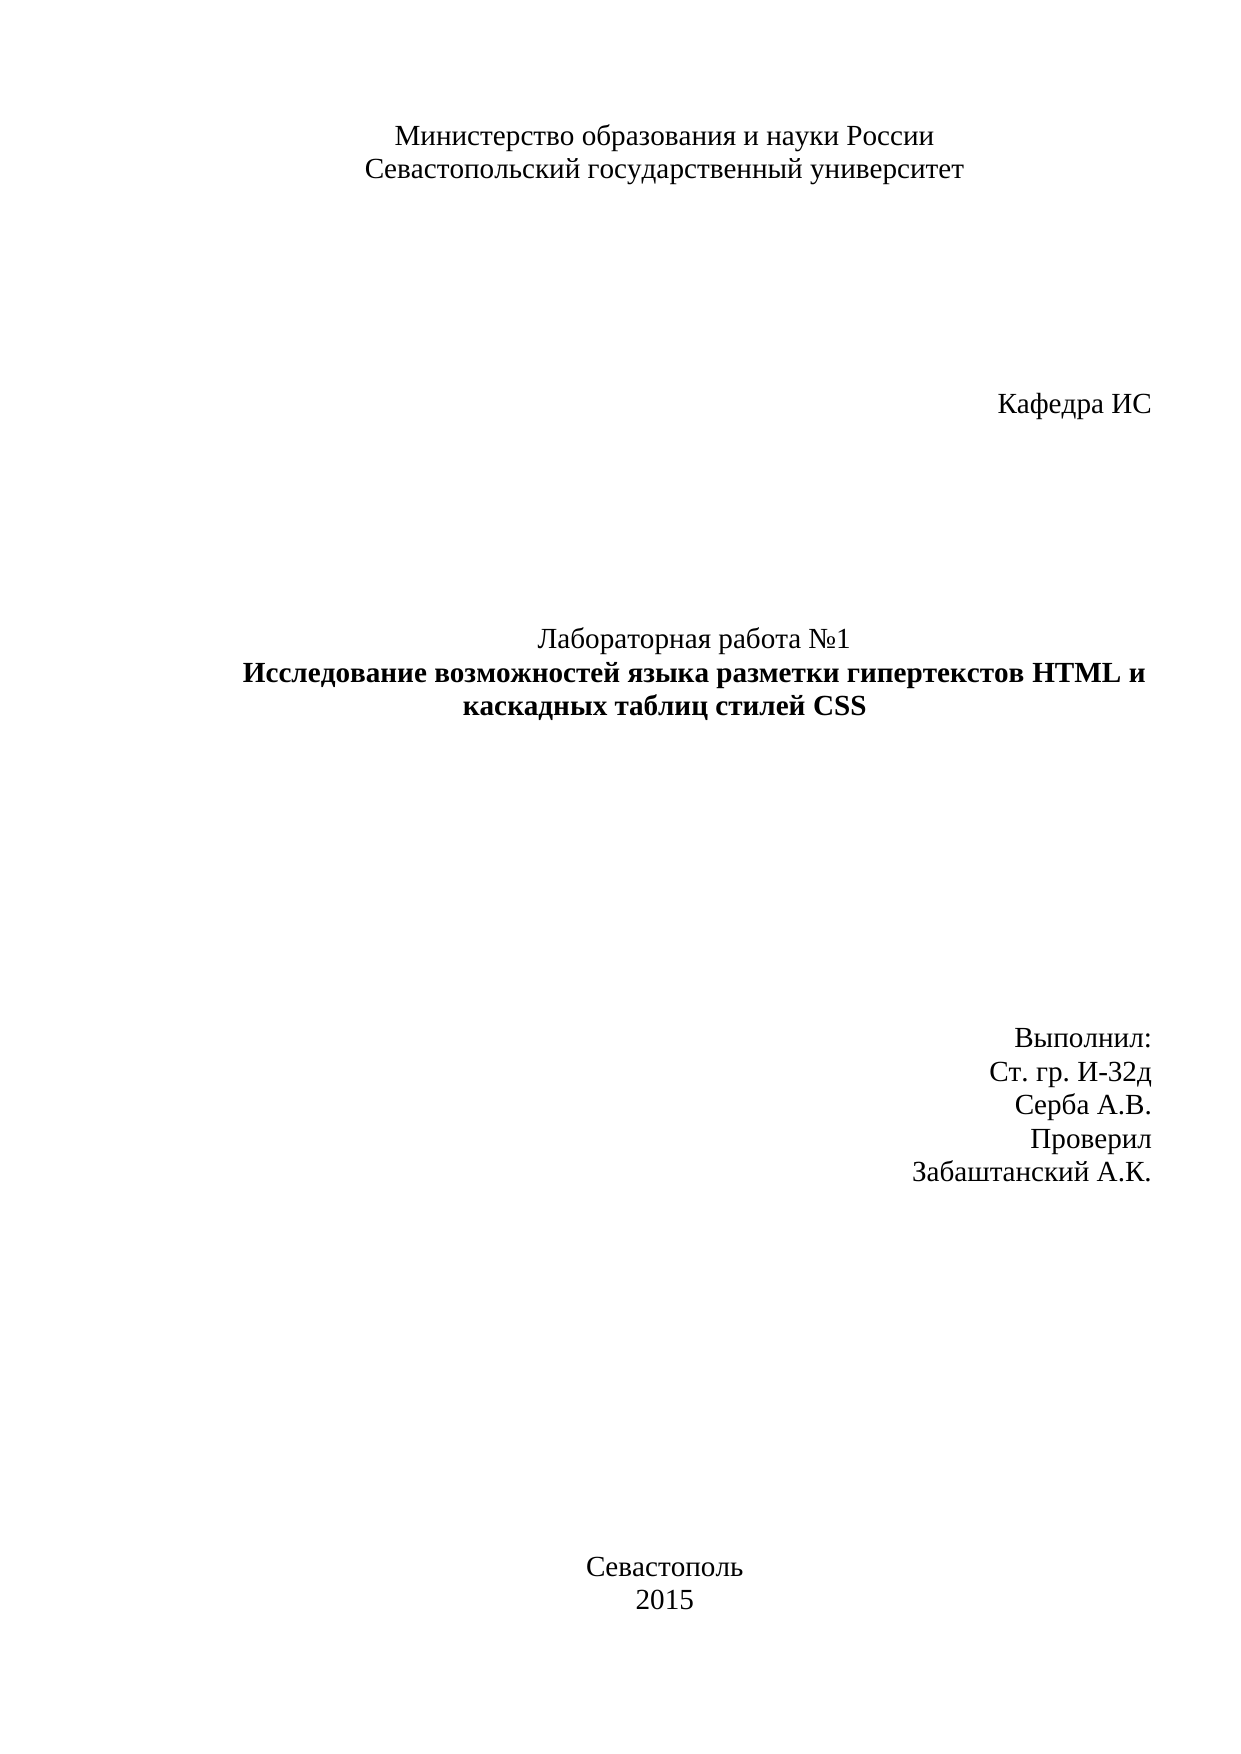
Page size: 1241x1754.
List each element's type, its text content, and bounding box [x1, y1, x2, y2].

text Выполнил: [177, 1020, 1152, 1054]
text Исследование возможностей языка разметки гипертекстов HTML и каскадных таблиц стилей CSS [177, 655, 1152, 722]
text Ст. гр. И-32д [177, 1054, 1152, 1087]
text 2015 [177, 1582, 1152, 1616]
text Севастополь [177, 1549, 1152, 1582]
text Серба А.В. [177, 1087, 1152, 1121]
text Лабораторная работа №1 [177, 621, 1152, 655]
title Министерство образования и науки России [177, 118, 1152, 152]
text Забаштанский А.К. [177, 1154, 1152, 1188]
text Севастопольский государственный университет [177, 152, 1152, 185]
text Проверил [177, 1121, 1152, 1154]
text Кафедра ИС [177, 386, 1152, 420]
